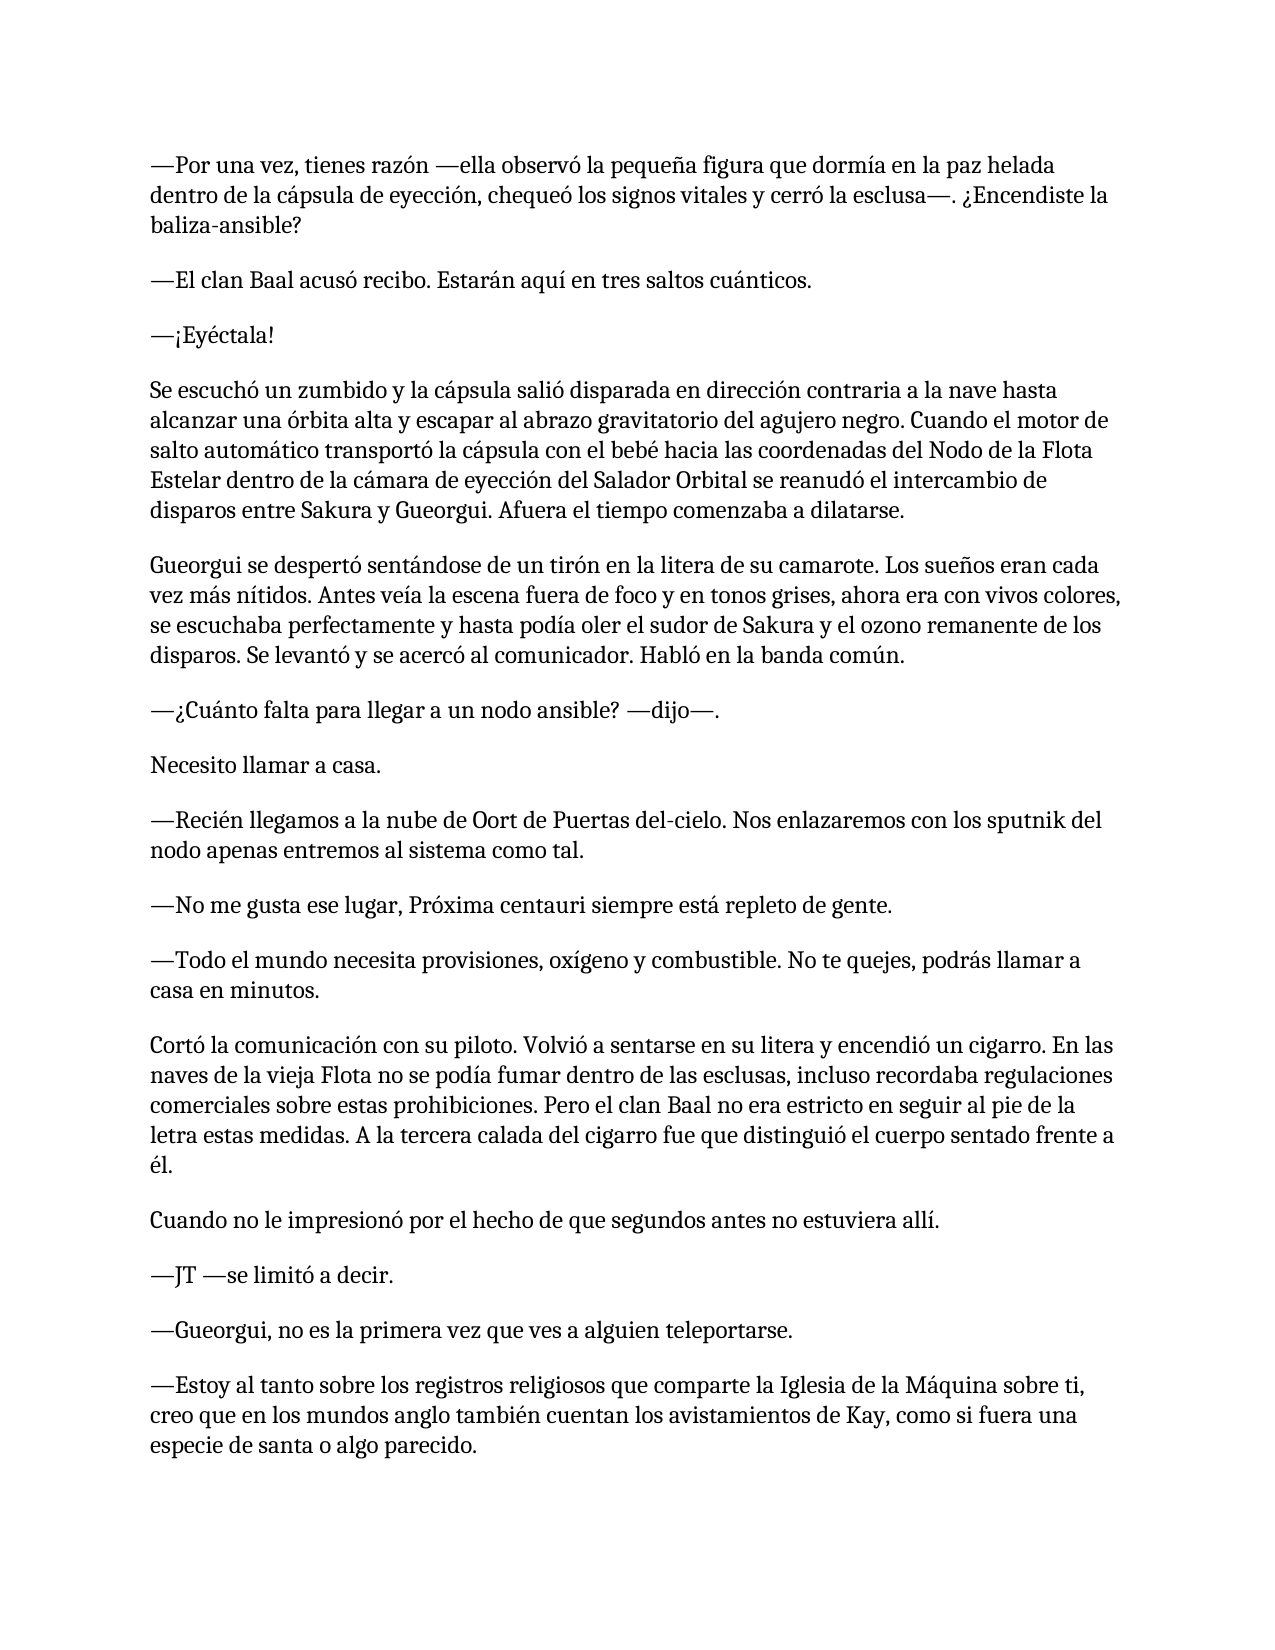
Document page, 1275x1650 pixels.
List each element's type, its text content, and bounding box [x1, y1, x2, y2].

text —¿Cuánto falta para llegar a un nodo ansible? —dijo—. [150, 695, 1125, 725]
text —¡Eyéctala! [150, 320, 1125, 350]
text —El clan Baal acusó recibo. Estarán aquí en tres saltos cuánticos. [150, 265, 1125, 295]
text —Recién llegamos a la nube de Oort de Puertas del-cielo. Nos enlazaremos con los sputnik del nodo apenas entremos al sistema como tal. [150, 805, 1125, 865]
text —No me gusta ese lugar, Próxima centauri siempre está repleto de gente. [150, 890, 1125, 920]
text Gueorgui se despertó sentándose de un tirón en la litera de su camarote. Los sueños eran cada vez más nítidos. Antes veía la escena fuera de foco y en tonos grises, ahora era con vivos colores, se escuchaba perfectamente y hasta podía oler el sudor de Sakura y el ozono remanente de los disparos. Se levantó y se acercó al comunicador. Habló en la banda común. [150, 550, 1125, 670]
text Necesito llamar a casa. [150, 750, 1125, 780]
text —Todo el mundo necesita provisiones, oxígeno y combustible. No te quejes, podrás llamar a casa en minutos. [150, 945, 1125, 1005]
text —JT —se limitó a decir. [150, 1260, 1125, 1290]
text Cortó la comunicación con su piloto. Volvió a sentarse en su litera y encendió un cigarro. En las naves de la vieja Flota no se podía fumar dentro de las esclusas, incluso recordaba regulaciones comerciales sobre estas prohibiciones. Pero el clan Baal no era estricto en seguir al pie de la letra estas medidas. A la tercera calada del cigarro fue que distinguió el cuerpo sentado frente a él. [150, 1030, 1125, 1180]
text Se escuchó un zumbido y la cápsula salió disparada en dirección contraria a la nave hasta alcanzar una órbita alta y escapar al abrazo gravitatorio del agujero negro. Cuando el motor de salto automático transportó la cápsula con el bebé hacia las coordenadas del Nodo de la Flota Estelar dentro de la cámara de eyección del Salador Orbital se reanudó el intercambio de disparos entre Sakura y Gueorgui. Afuera el tiempo comenzaba a dilatarse. [150, 375, 1125, 525]
text —Estoy al tanto sobre los registros religiosos que comparte la Iglesia de la Máquina sobre ti, creo que en los mundos anglo también cuentan los avistamientos de Kay, como si fuera una especie de santa o algo parecido. [150, 1370, 1125, 1460]
text —Por una vez, tienes razón —ella observó la pequeña figura que dormía en la paz helada dentro de la cápsula de eyección, chequeó los signos vitales y cerró la esclusa—. ¿Encendiste la baliza-ansible? [150, 150, 1125, 240]
text Cuando no le impresionó por el hecho de que segundos antes no estuviera allí. [150, 1205, 1125, 1235]
text —Gueorgui, no es la primera vez que ves a alguien teleportarse. [150, 1315, 1125, 1345]
